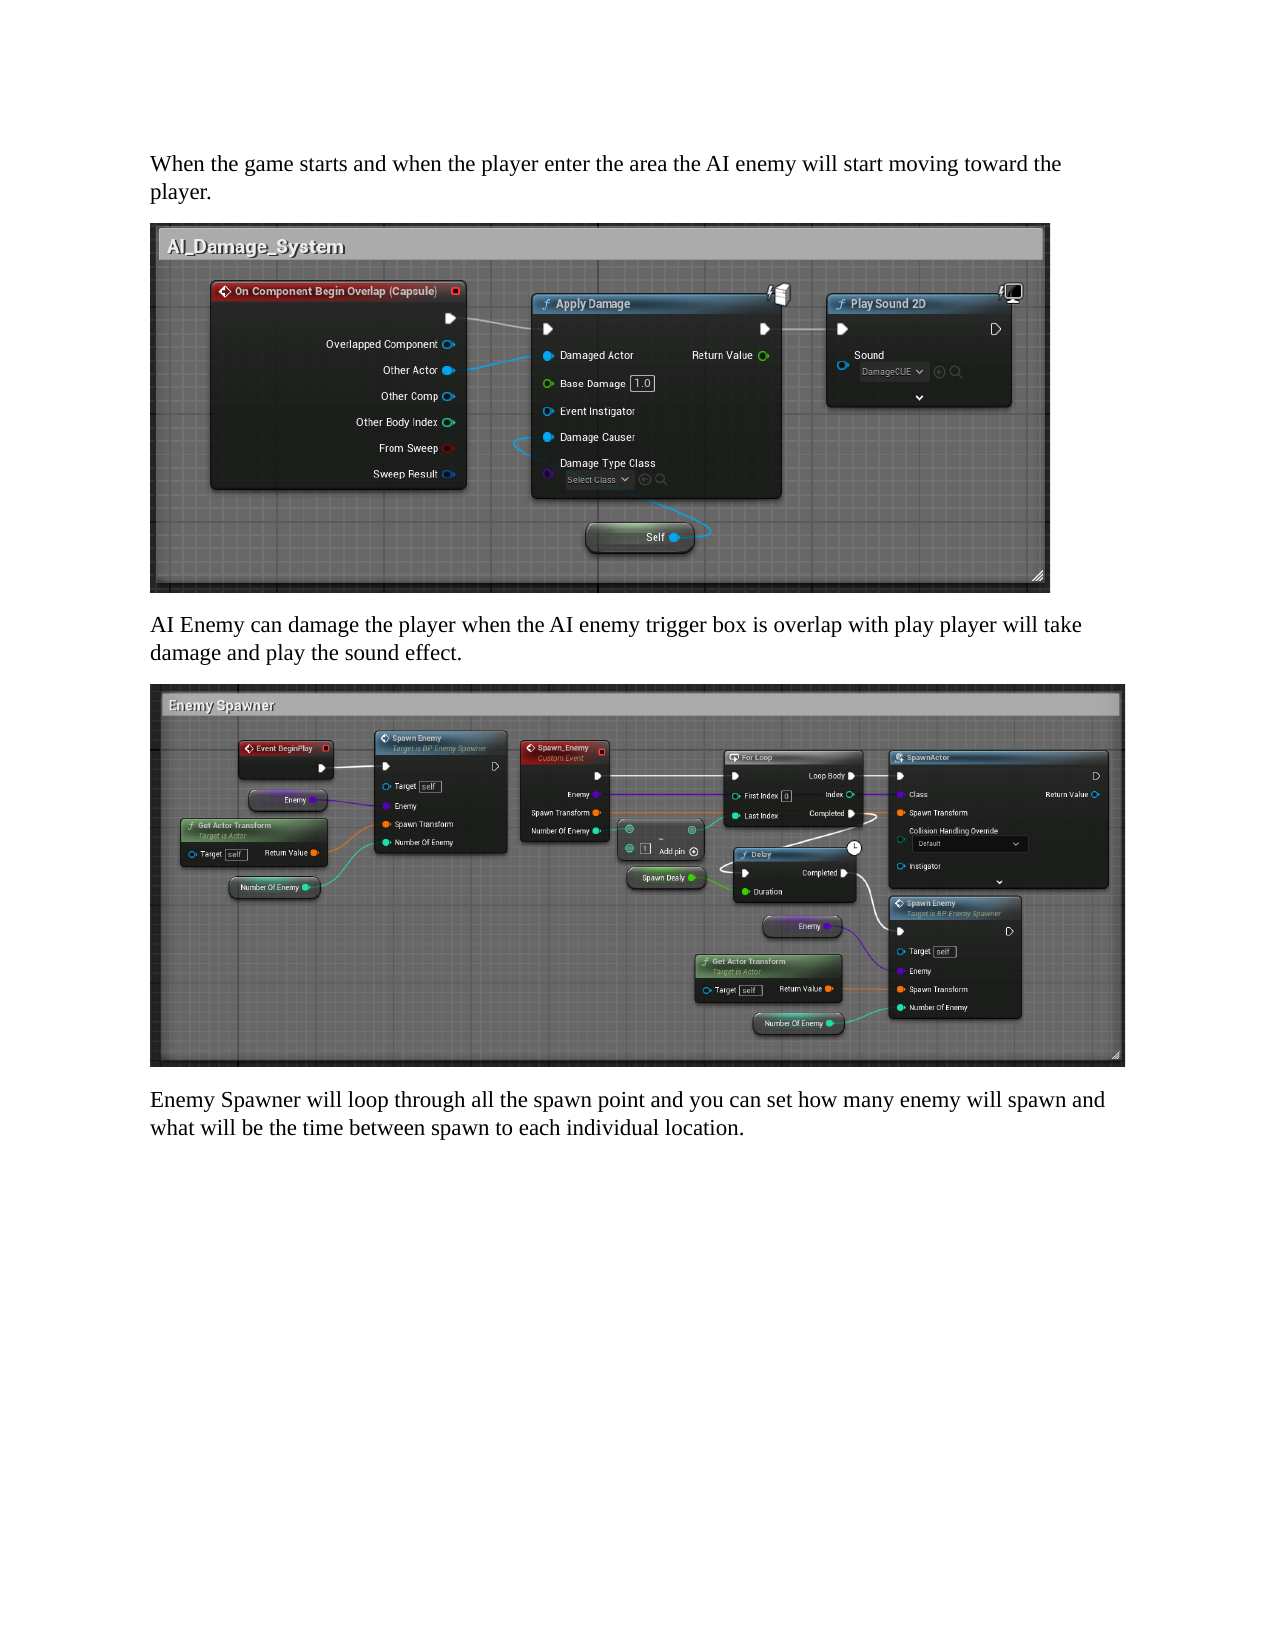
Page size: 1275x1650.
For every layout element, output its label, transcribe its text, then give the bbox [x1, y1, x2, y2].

text Enemy Spawner will loop through all the spawn point and you can set how many enemy will spawn and what will be the time between spawn to each individual location. [150, 1086, 1125, 1141]
text When the game starts and when the player enter the area the AI enemy will start moving toward the player. [150, 150, 1125, 205]
text AI Enemy can damage the player when the AI enemy trigger box is overlap with play player will take damage and play the sound effect. [150, 611, 1125, 666]
picture [150, 684, 1125, 1067]
picture [150, 223, 1050, 593]
